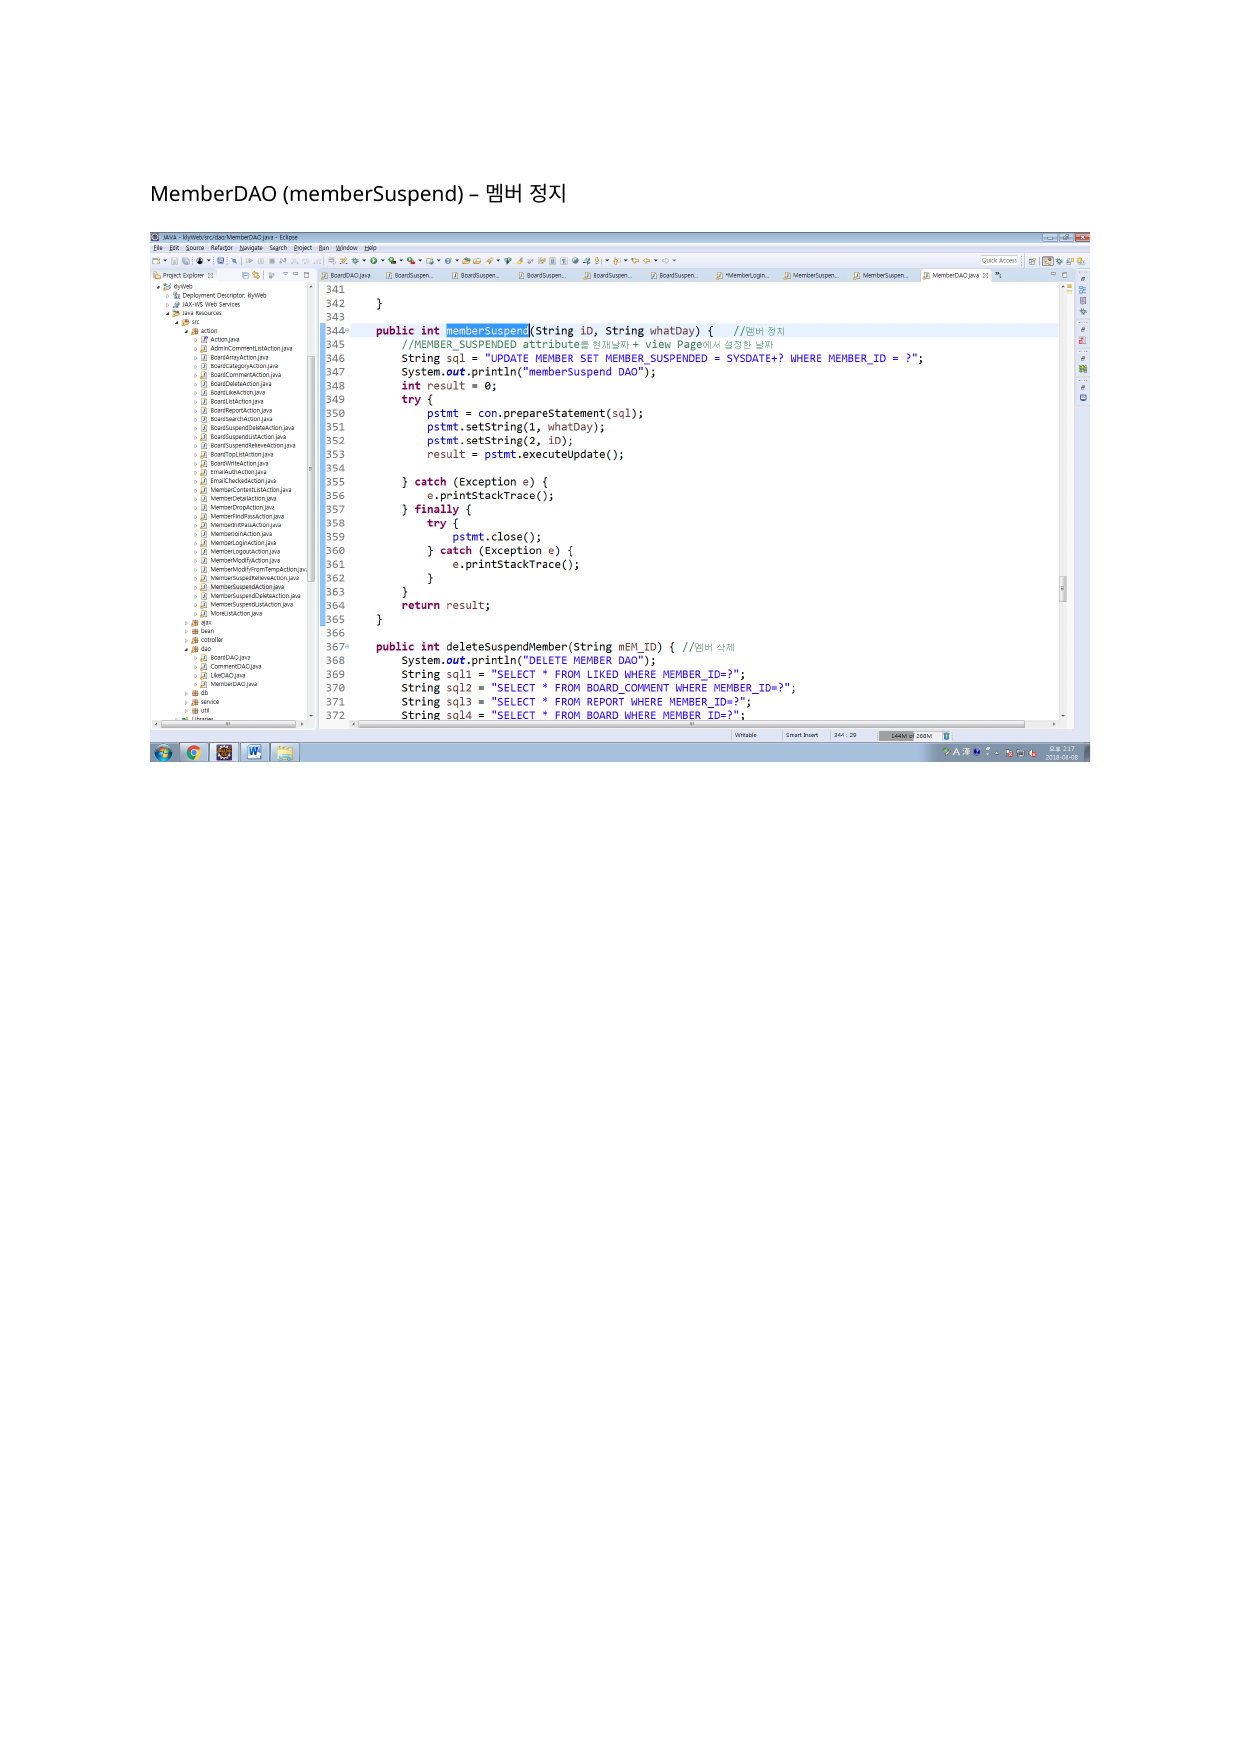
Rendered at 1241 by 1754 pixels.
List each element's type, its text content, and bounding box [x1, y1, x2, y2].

text MemberDAO (memberSuspend) – 멤버 정지 [150, 177, 1090, 207]
picture [150, 232, 1091, 762]
